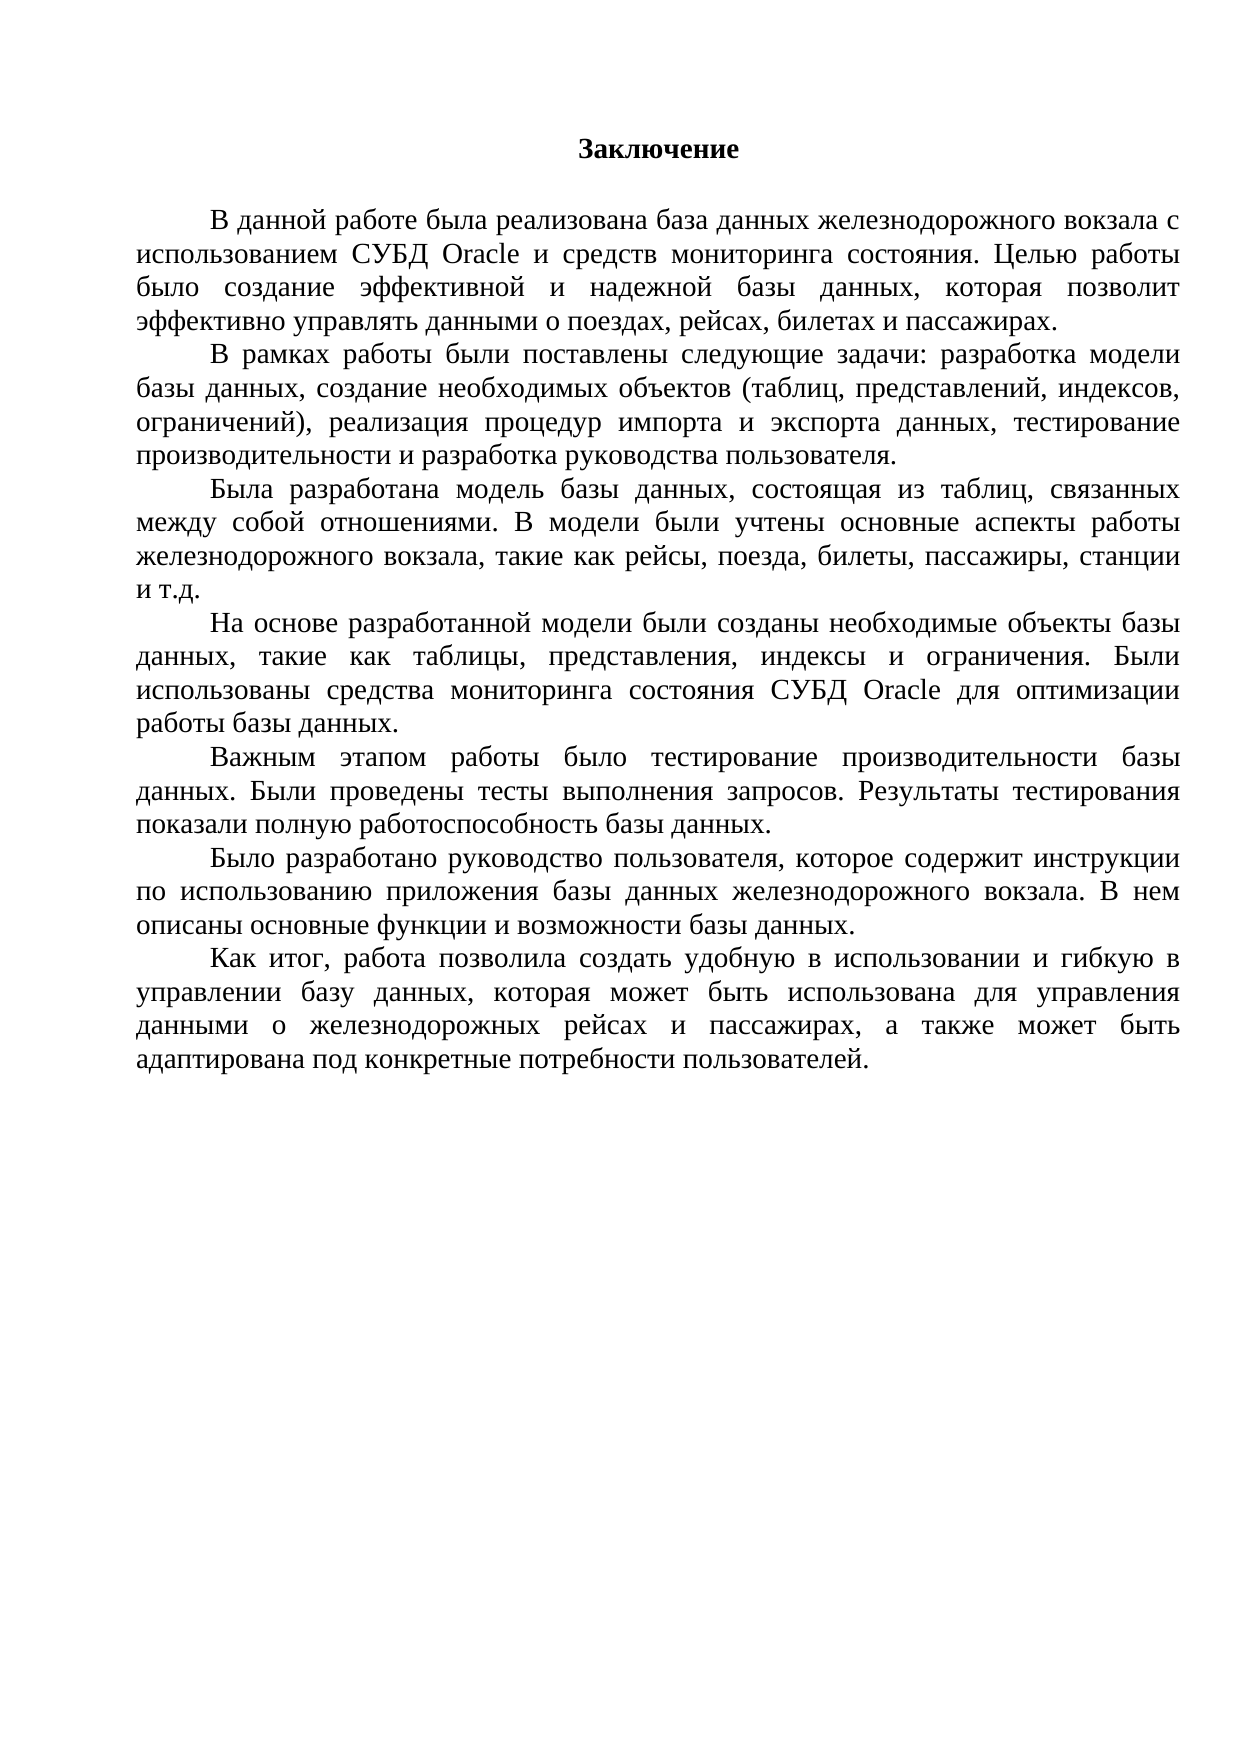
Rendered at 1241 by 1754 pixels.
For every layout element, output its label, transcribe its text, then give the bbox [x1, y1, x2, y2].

text Как итог, работа позволила создать удобную в использовании и гибкую в управлении базу данных, которая может быть использована для управления данными о железнодорожных рейсах и пассажирах, а также может быть адаптирована под конкретные потребности пользователей. [136, 940, 1181, 1074]
text Важным этапом работы было тестирование производительности базы данных. Были проведены тесты выполнения запросов. Результаты тестирования показали полную работоспособность базы данных. [136, 739, 1181, 840]
text Была разработана модель базы данных, состоящая из таблиц, связанных между собой отношениями. В модели были учтены основные аспекты работы железнодорожного вокзала, такие как рейсы, поезда, билеты, пассажиры, станции и т.д. [136, 471, 1181, 605]
text В данной работе была реализована база данных железнодорожного вокзала с использованием СУБД Oracle и средств мониторинга состояния. Целью работы было создание эффективной и надежной базы данных, которая позволит эффективно управлять данными о поездах, рейсах, билетах и пассажирах. [136, 202, 1181, 337]
text Заключение [136, 131, 1181, 165]
text Было разработано руководство пользователя, которое содержит инструкции по использованию приложения базы данных железнодорожного вокзала. В нем описаны основные функции и возможности базы данных. [136, 840, 1181, 940]
text На основе разработанной модели были созданы необходимые объекты базы данных, такие как таблицы, представления, индексы и ограничения. Были использованы средства мониторинга состояния СУБД Oracle для оптимизации работы базы данных. [136, 605, 1181, 739]
text В рамках работы были поставлены следующие задачи: разработка модели базы данных, создание необходимых объектов (таблиц, представлений, индексов, ограничений), реализация процедур импорта и экспорта данных, тестирование производительности и разработка руководства пользователя. [136, 337, 1181, 471]
